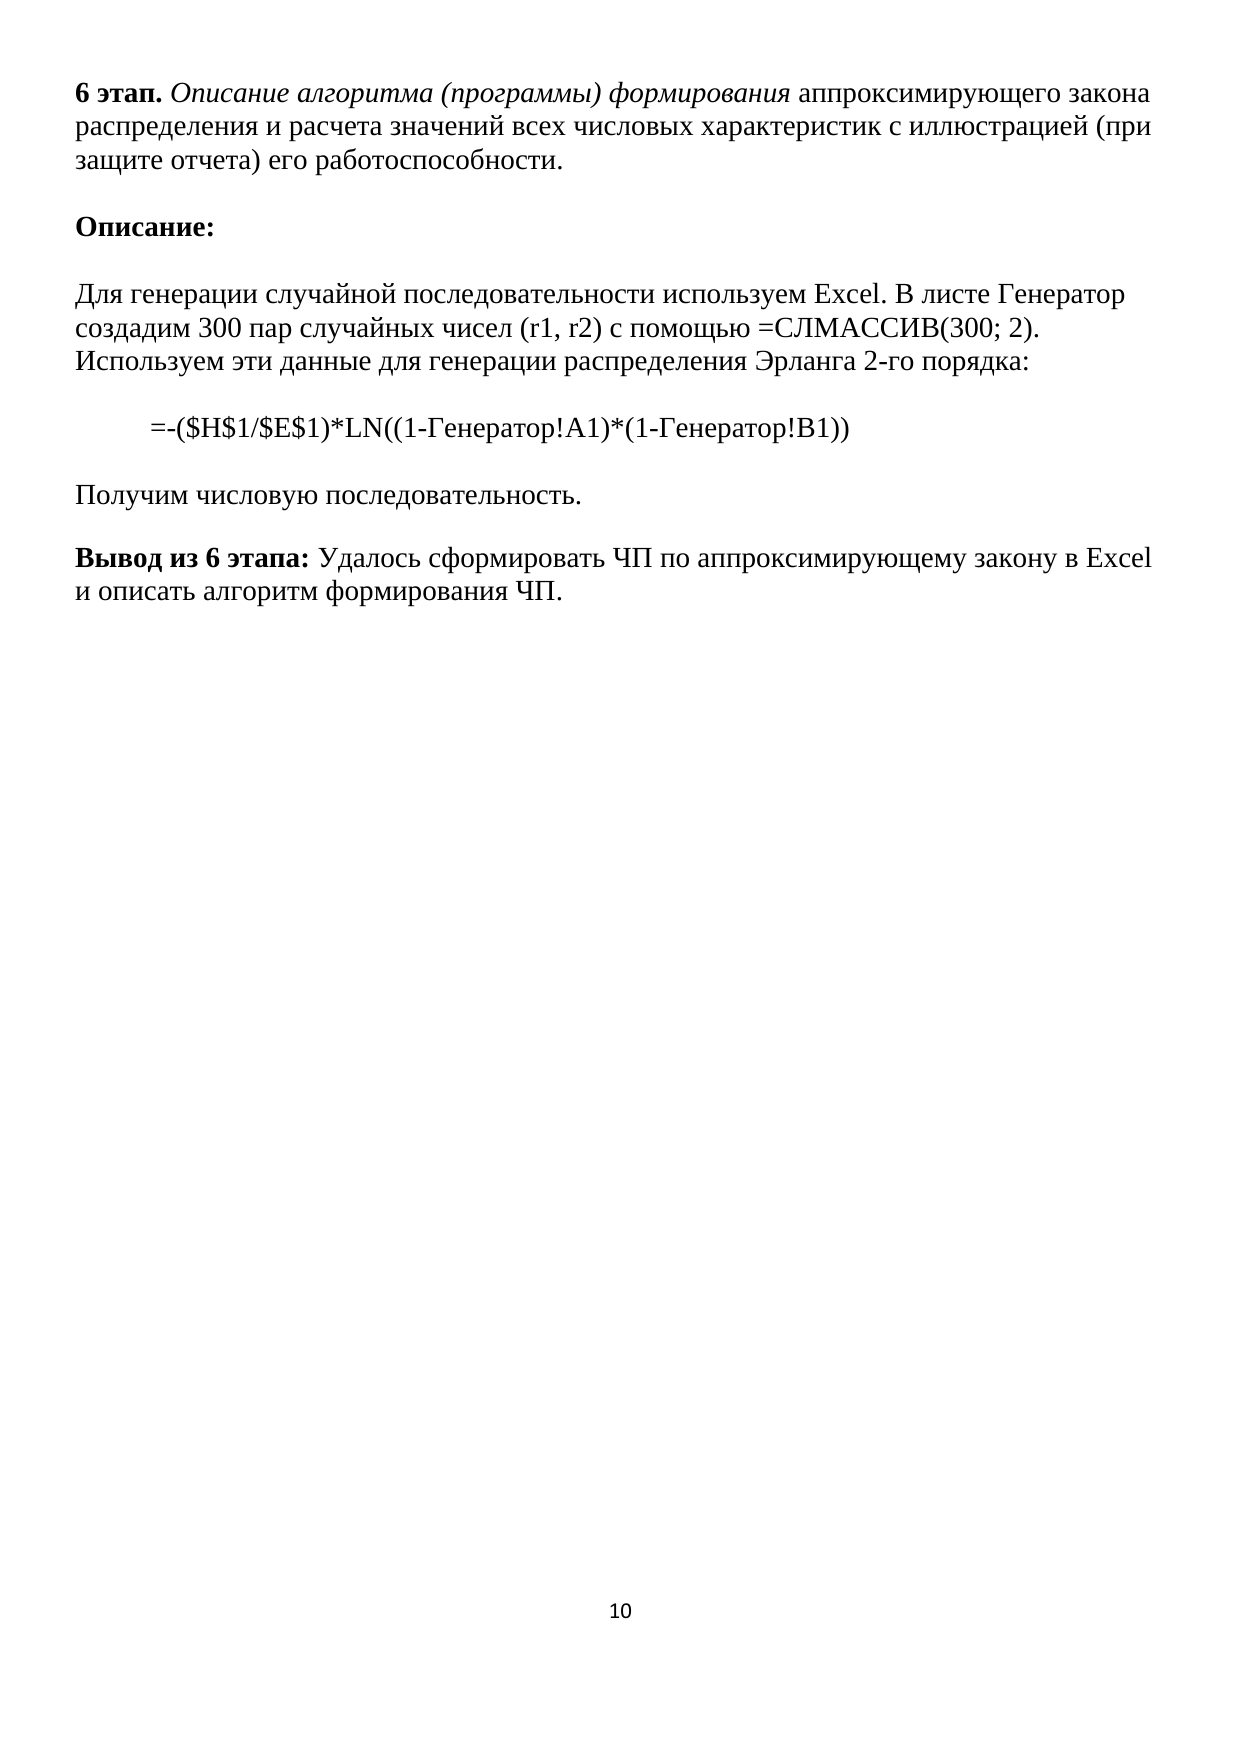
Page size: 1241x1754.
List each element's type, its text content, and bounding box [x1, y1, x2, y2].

text Описание: [75, 209, 1165, 243]
text Используем эти данные для генерации распределения Эрланга 2-го порядка: [75, 343, 1165, 377]
text Вывод из 6 этапа: Удалось сформировать ЧП по аппроксимирующему закону в Excel и описать алгоритм формирования ЧП. [75, 540, 1165, 607]
text Для генерации случайной последовательности используем Excel. В листе Генератор создадим 300 пар случайных чисел (r1, r2) с помощью =СЛМАССИВ(300; 2). [75, 276, 1165, 343]
text =-($H$1/$E$1)*LN((1-Генератор!A1)*(1-Генератор!B1)) [75, 410, 1165, 444]
text 6 этап. Описание алгоритма (программы) формирования аппроксимирующего закона распределения и расчета значений всех числовых характеристик с иллюстрацией (при защите отчета) его работоспособности. [75, 75, 1165, 176]
text Получим числовую последовательность. [75, 477, 1165, 511]
